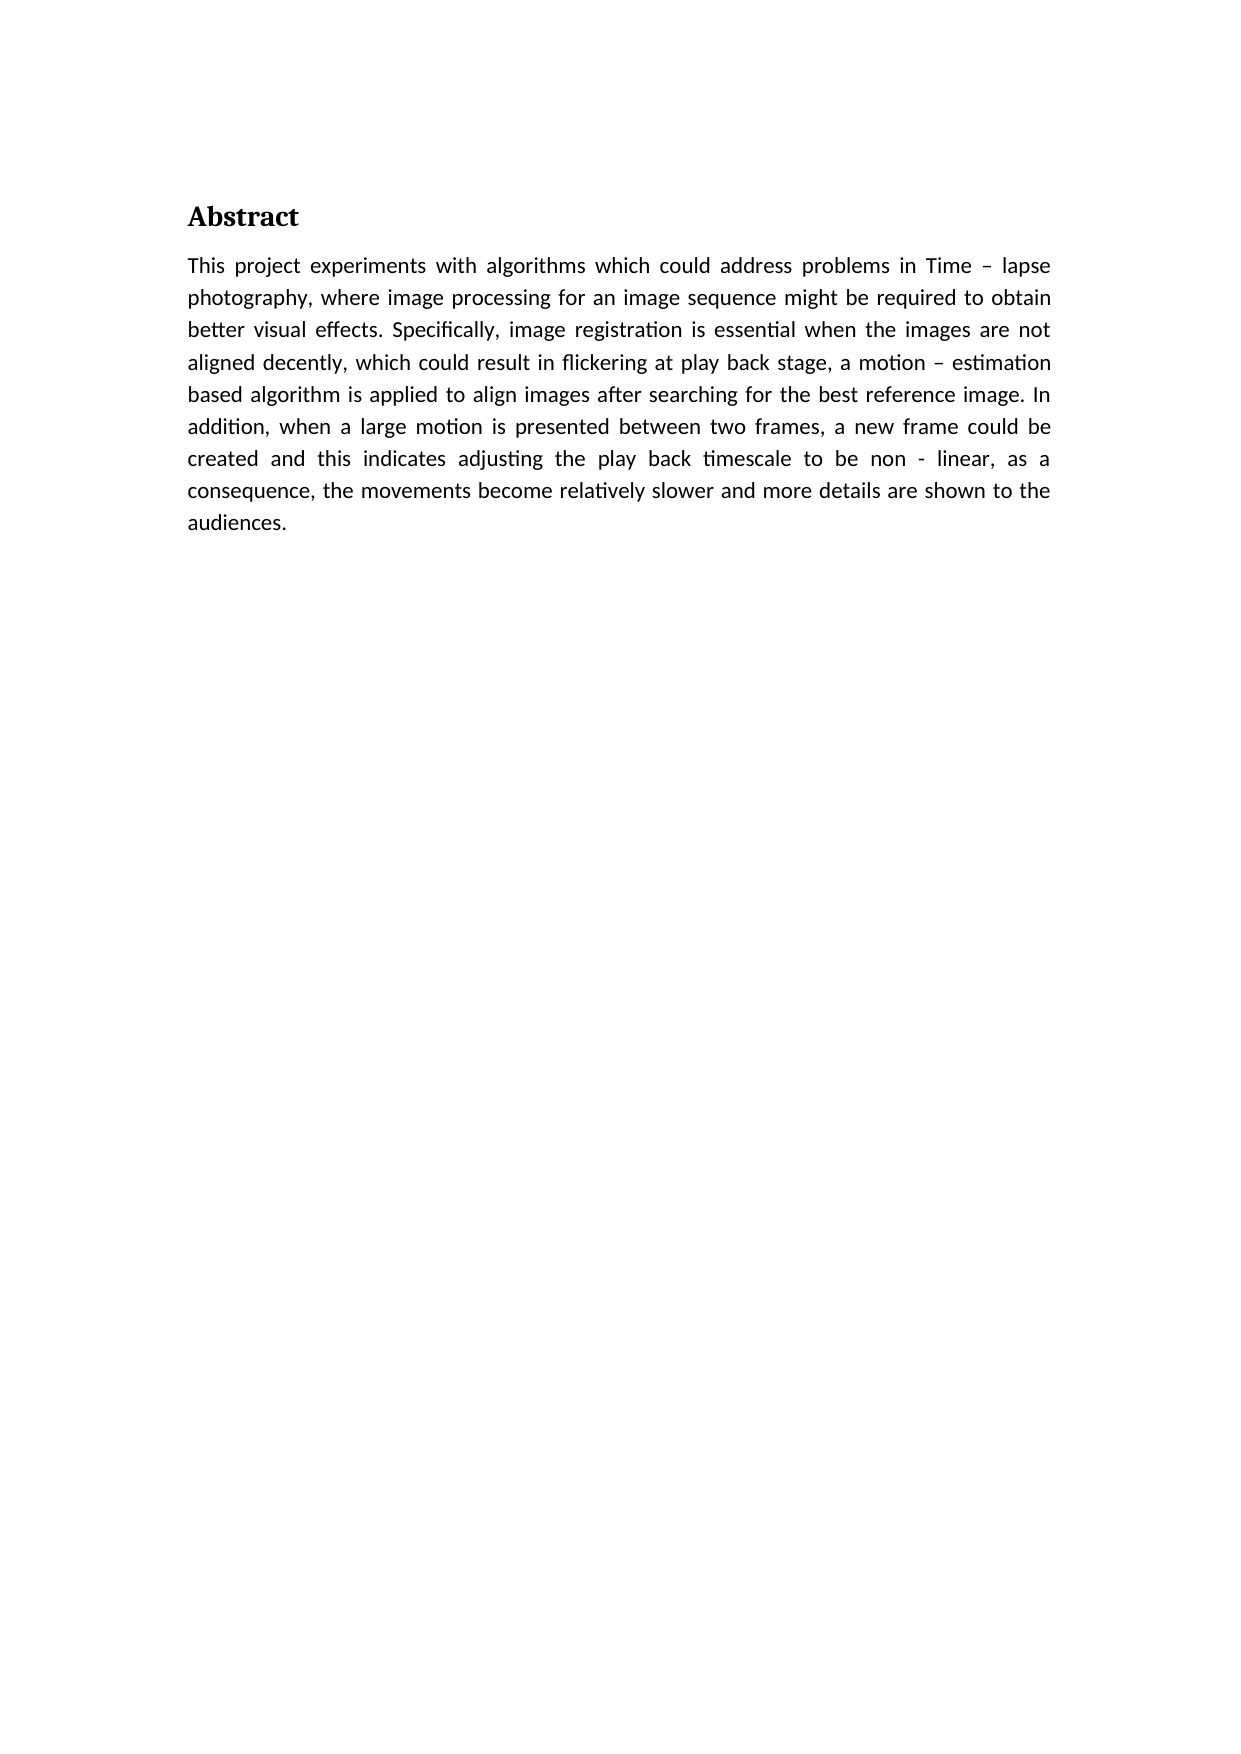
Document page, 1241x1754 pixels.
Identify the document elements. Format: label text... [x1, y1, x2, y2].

text This project experiments with algorithms which could address problems in Time – lapse photography, where image processing for an image sequence might be required to obtain better visual effects. Specifically, image registration is essential when the images are not aligned decently, which could result in flickering at play back stage, a motion – estimation based algorithm is applied to align images after searching for the best reference image. In addition, when a large motion is presented between two frames, a new frame could be created and this indicates adjusting the play back timescale to be non - linear, as a consequence, the movements become relatively slower and more details are shown to the audiences. [187, 251, 1053, 537]
subtitle Abstract [187, 200, 1053, 233]
